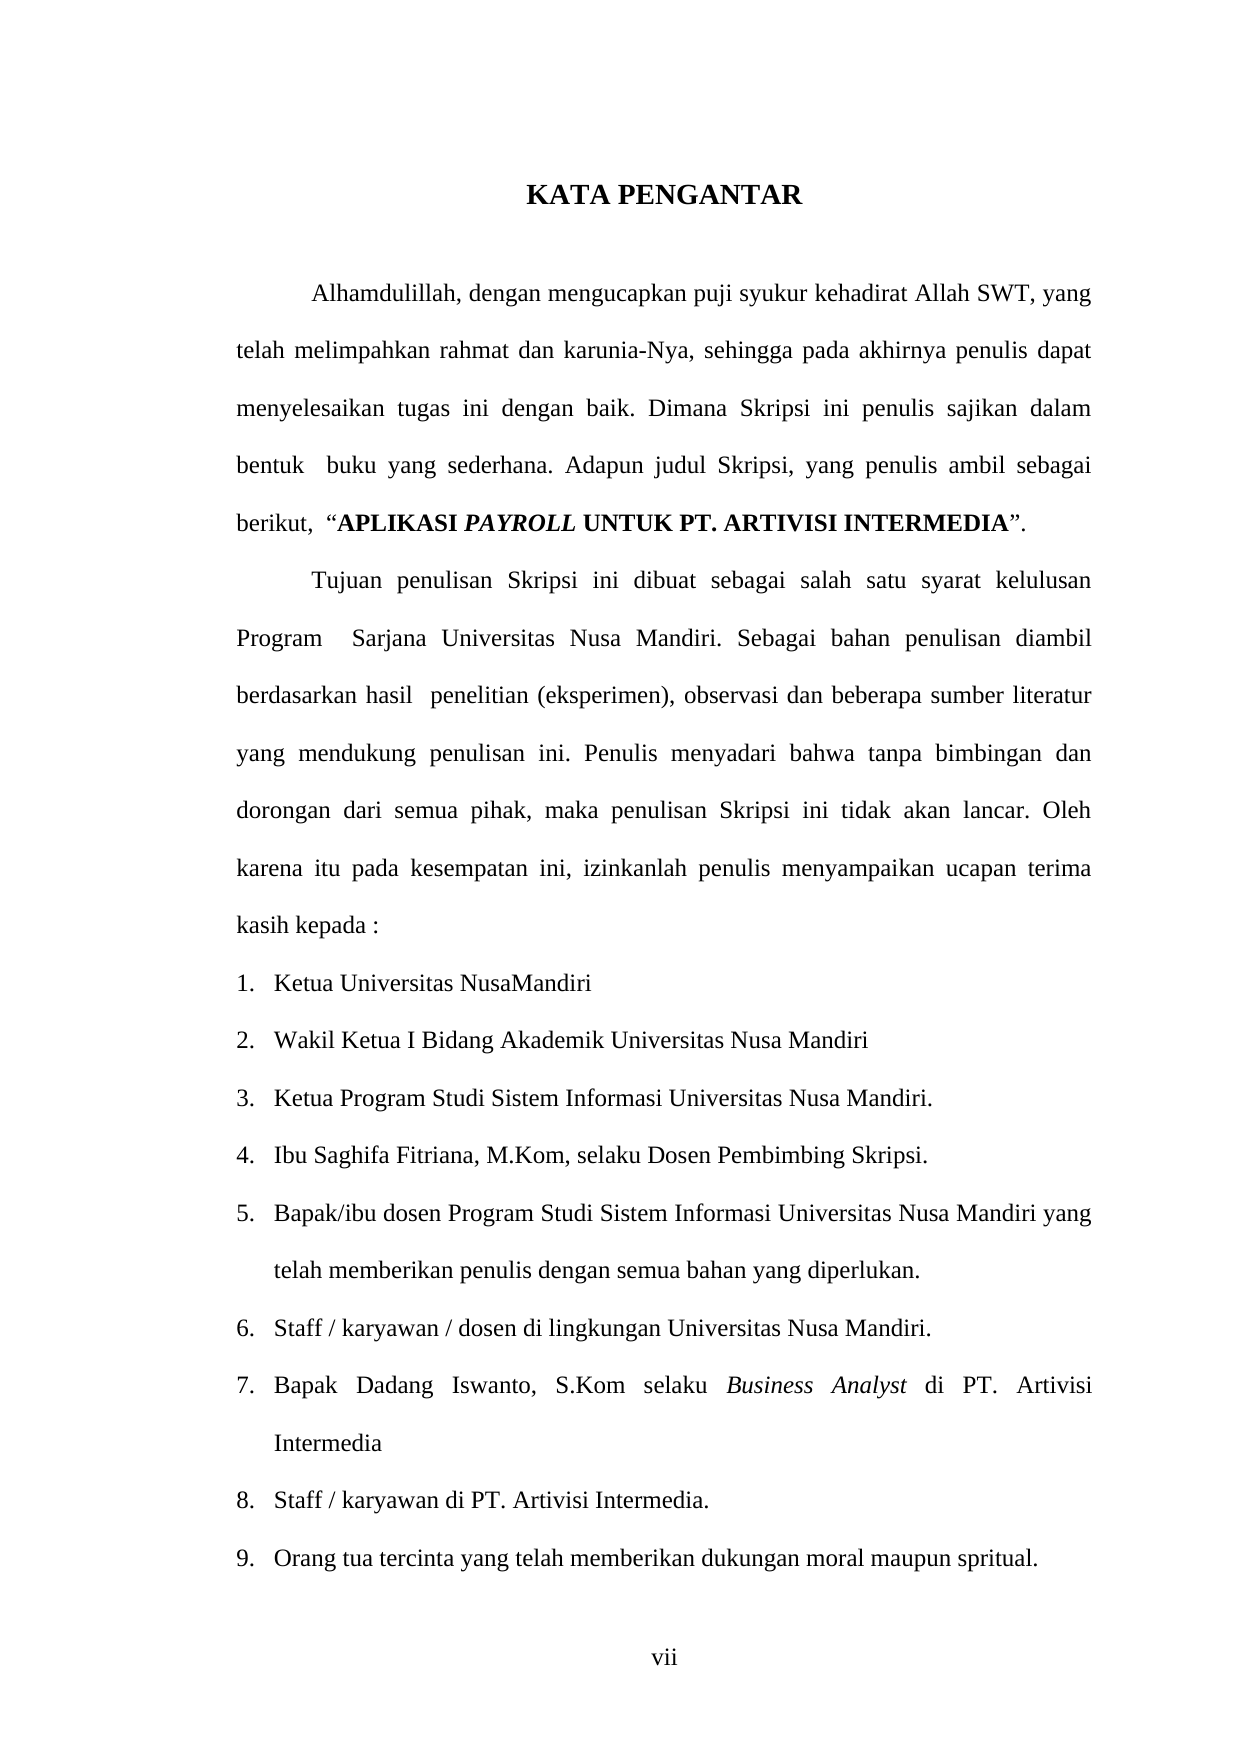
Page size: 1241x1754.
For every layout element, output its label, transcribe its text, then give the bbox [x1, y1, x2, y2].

text Alhamdulillah, dengan mengucapkan puji syukur kehadirat Allah SWT, yang telah melimpahkan rahmat dan karunia-Nya, sehingga pada akhirnya penulis dapat menyelesaikan tugas ini dengan baik. Dimana Skripsi ini penulis sajikan dalam bentuk buku yang sederhana. Adapun judul Skripsi, yang penulis ambil sebagai berikut, “APLIKASI PAYROLL UNTUK PT. ARTIVISI INTERMEDIA”. [236, 278, 1092, 536]
text Tujuan penulisan Skripsi ini dibuat sebagai salah satu syarat kelulusan Program Sarjana Universitas Nusa Mandiri. Sebagai bahan penulisan diambil berdasarkan hasil penelitian (eksperimen), observasi dan beberapa sumber literatur yang mendukung penulisan ini. Penulis menyadari bahwa tanpa bimbingan dan dorongan dari semua pihak, maka penulisan Skripsi ini tidak akan lancar. Oleh karena itu pada kesempatan ini, izinkanlah penulis menyampaikan ucapan terima kasih kepada : [236, 565, 1092, 939]
list Bapak/ibu dosen Program Studi Sistem Informasi Universitas Nusa Mandiri yang telah memberikan penulis dengan semua bahan yang diperlukan. [236, 1198, 1092, 1284]
list Bapak Dadang Iswanto, S.Kom selaku Business Analyst di PT. Artivisi Intermedia [236, 1370, 1092, 1456]
subtitle KATA PENGANTAR [236, 177, 1092, 211]
list Staff / karyawan di PT. Artivisi Intermedia. [236, 1485, 1092, 1514]
list Wakil Ketua I Bidang Akademik Universitas Nusa Mandiri [236, 1025, 1092, 1054]
list Orang tua tercinta yang telah memberikan dukungan moral maupun spritual. [236, 1543, 1092, 1571]
list Ibu Saghifa Fitriana, M.Kom, selaku Dosen Pembimbing Skripsi. [236, 1140, 1092, 1169]
list Staff / karyawan / dosen di lingkungan Universitas Nusa Mandiri. [236, 1313, 1092, 1341]
list Ketua Program Studi Sistem Informasi Universitas Nusa Mandiri. [236, 1083, 1092, 1111]
list Ketua Universitas NusaMandiri [236, 968, 1092, 996]
